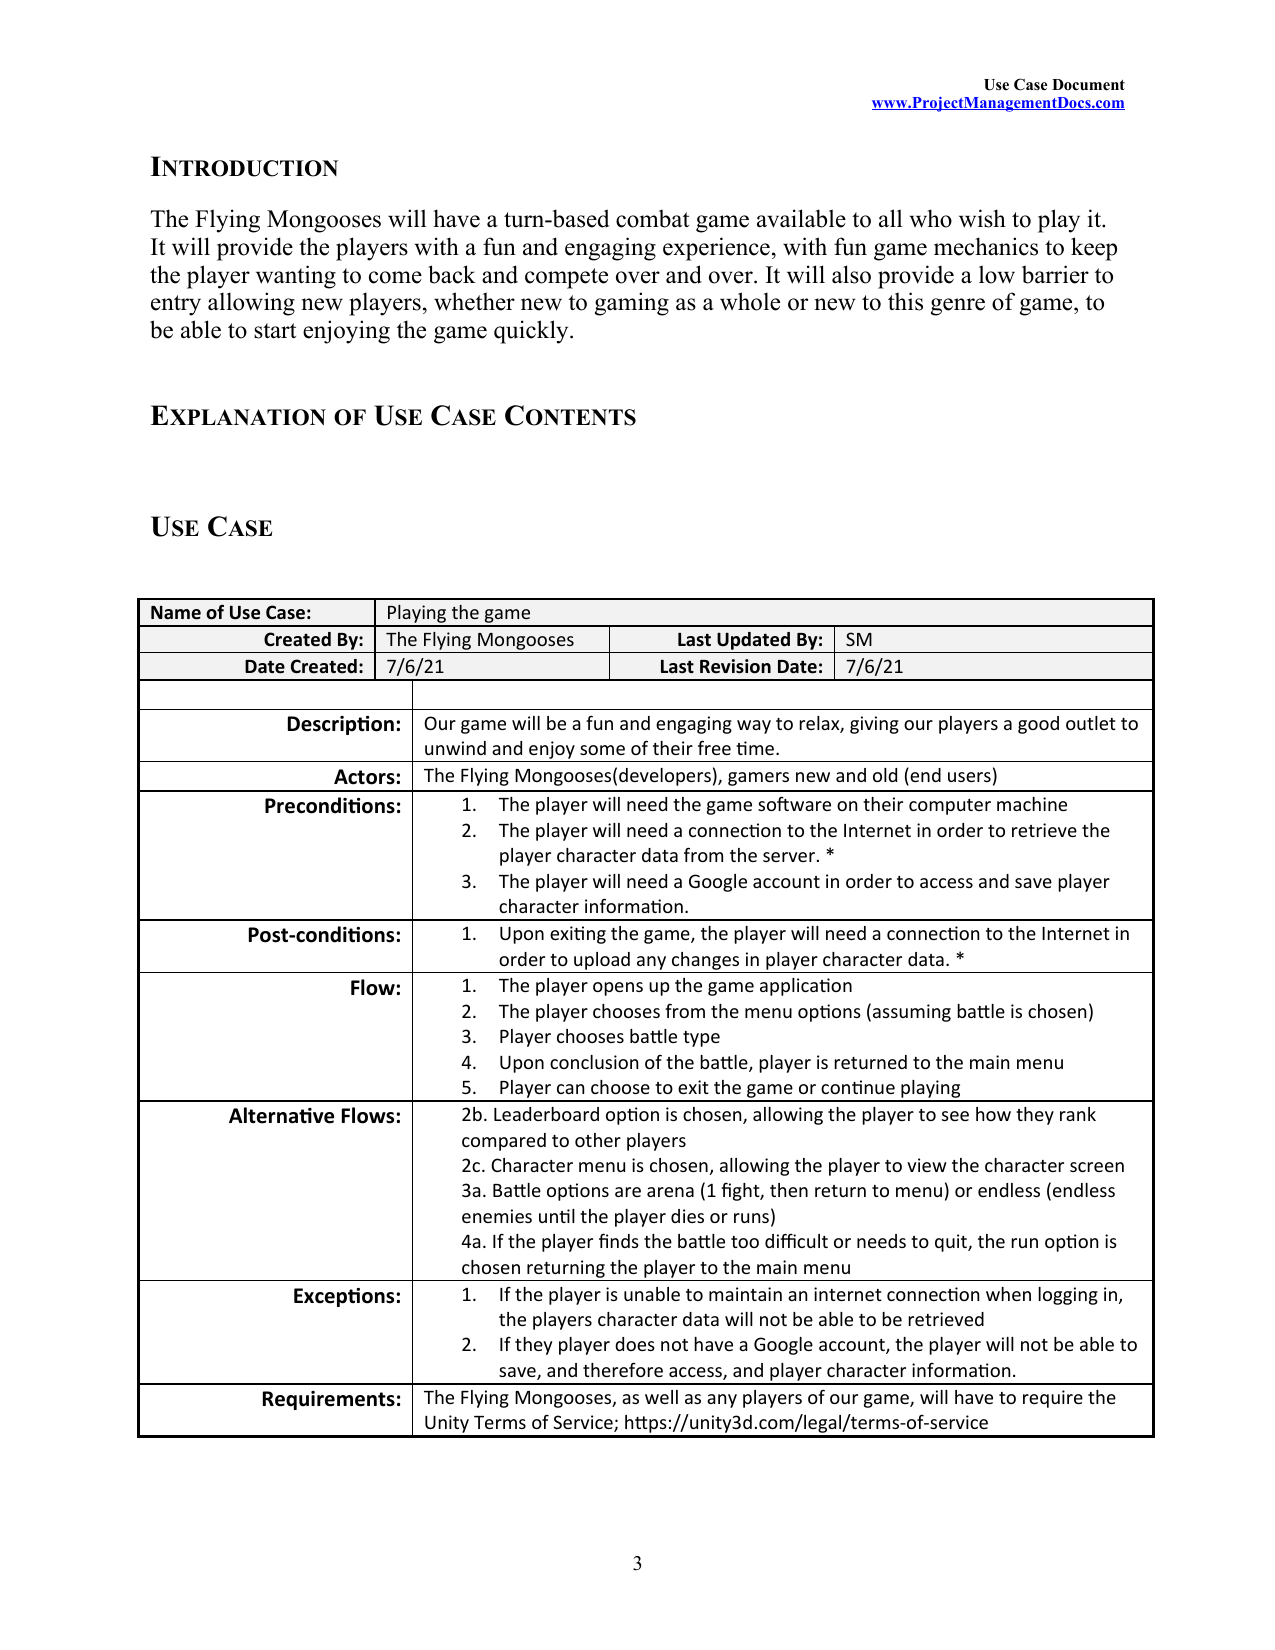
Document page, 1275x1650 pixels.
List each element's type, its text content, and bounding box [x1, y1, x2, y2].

subtitle Introduction [150, 150, 1125, 182]
table_cell SM [835, 627, 1152, 652]
table_cell Flow: [140, 973, 412, 1100]
table_cell [413, 681, 1152, 708]
table_cell The player opens up the game application The player chooses from the menu options (assuming battle is chosen) Player chooses battle type Upon conclusion of the battle, player is returned to the main menu Player can choose to exit the game or continue playing [413, 973, 1152, 1100]
text The Flying Mongooses will have a turn-based combat game available to all who wish to play it. It will provide the players with a fun and engaging experience, with fun game mechanics to keep the player wanting to come back and compete over and over. It will also provide a low barrier to entry allowing new players, whether new to gaming as a whole or new to this genre of game, to be able to start enjoying the game quickly. [150, 205, 1125, 344]
table_cell Created By: [140, 627, 374, 652]
table_cell Preconditions: [140, 792, 412, 919]
table_cell Description: [140, 710, 412, 761]
table_cell Our game will be a fun and engaging way to relax, giving our players a good outlet to unwind and enjoy some of their free time. [413, 710, 1152, 761]
table_header Name of Use Case: [140, 600, 374, 625]
table_cell Post-conditions: [140, 921, 412, 971]
subtitle Use Case [150, 510, 1125, 542]
table_cell 2b. Leaderboard option is chosen, allowing the player to see how they rank compared to other players 2c. Character menu is chosen, allowing the player to view the character screen 3a. Battle options are arena (1 fight, then return to menu) or endless (endless enemies until the player dies or runs) 4a. If the player finds the battle too difficult or needs to quit, the run option is chosen returning the player to the main menu [413, 1102, 1152, 1279]
table_cell [140, 681, 412, 708]
subtitle Explanation of Use Case Contents [150, 399, 1125, 432]
table_cell 7/6/21 [835, 653, 1152, 679]
table_cell Alternative Flows: [140, 1102, 412, 1279]
table_cell 7/6/21 [376, 653, 609, 679]
table_cell The Flying Mongooses(developers), gamers new and old (end users) [413, 762, 1152, 790]
table_header Playing the game [376, 600, 1152, 625]
table_cell Actors: [140, 762, 412, 790]
table_cell The player will need the game software on their computer machine The player will need a connection to the Internet in order to retrieve the player character data from the server. * The player will need a Google account in order to access and save player character information. [413, 792, 1152, 919]
table_cell Exceptions: [140, 1281, 412, 1383]
table_cell Date Created: [140, 653, 374, 679]
table_cell Last Revision Date: [610, 653, 834, 679]
table_cell The Flying Mongooses, as well as any players of our game, will have to require the Unity Terms of Service; https://unity3d.com/legal/terms-of-service [413, 1385, 1152, 1435]
table_cell The Flying Mongooses [376, 627, 609, 652]
table_cell Last Updated By: [610, 627, 834, 652]
table_cell If the player is unable to maintain an internet connection when logging in, the players character data will not be able to be retrieved If they player does not have a Google account, the player will not be able to save, and therefore access, and player character information. [413, 1281, 1152, 1383]
table_cell Upon exiting the game, the player will need a connection to the Internet in order to upload any changes in player character data. * [413, 921, 1152, 971]
table_cell Requirements: [140, 1385, 412, 1435]
